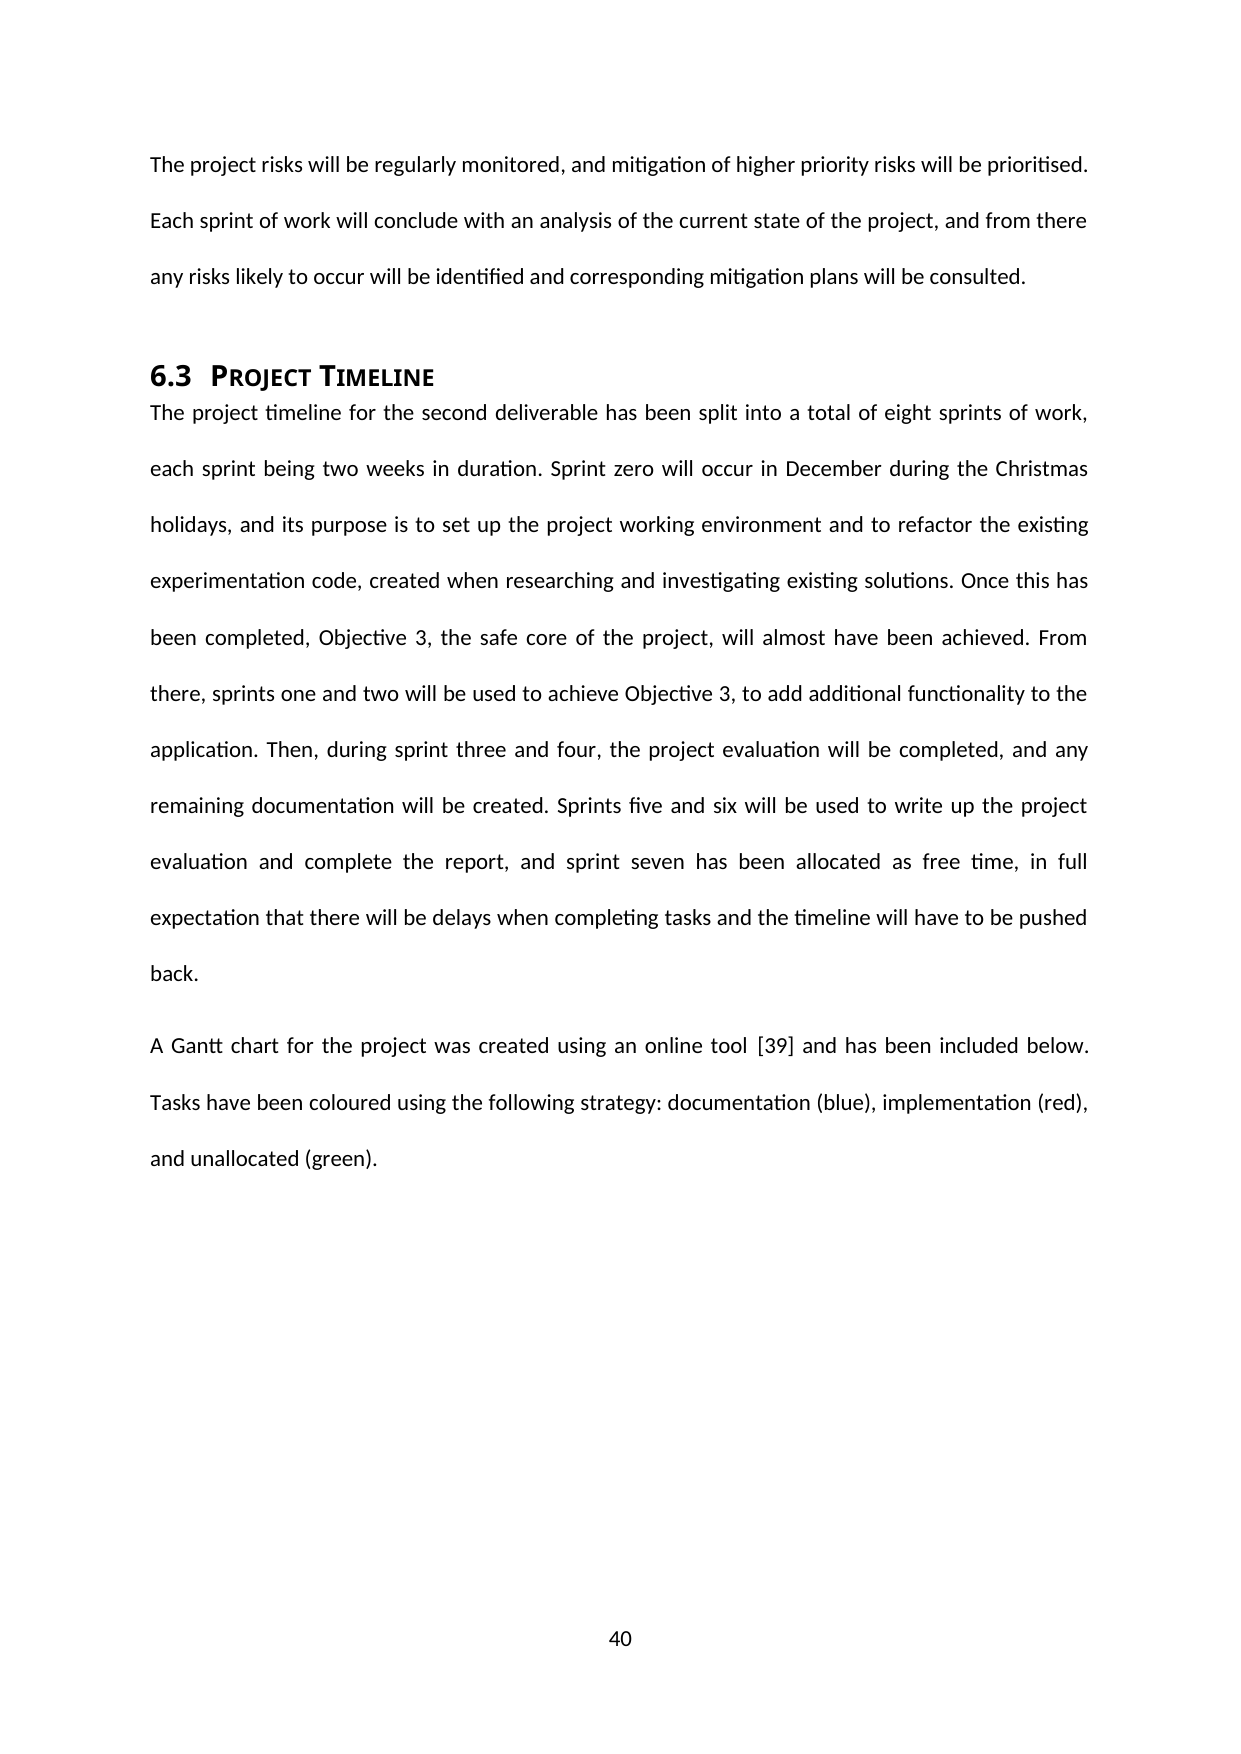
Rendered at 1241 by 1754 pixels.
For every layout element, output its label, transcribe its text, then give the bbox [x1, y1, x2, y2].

text A Gantt chart for the project was created using an online tool and has been included below. Tasks have been coloured using the following strategy: documentation (blue), implementation (red), and unallocated (green). [150, 1032, 1090, 1172]
text The project timeline for the second deliverable has been split into a total of eight sprints of work, each sprint being two weeks in duration. Sprint zero will occur in December during the Christmas holidays, and its purpose is to set up the project working environment and to refactor the existing experimentation code, created when researching and investigating existing solutions. Once this has been completed, Objective 3, the safe core of the project, will almost have been achieved. From there, sprints one and two will be used to achieve Objective 3, to add additional functionality to the application. Then, during sprint three and four, the project evaluation will be completed, and any remaining documentation will be created. Sprints five and six will be used to write up the project evaluation and complete the report, and sprint seven has been allocated as free time, in full expectation that there will be delays when completing tasks and the timeline will have to be pushed back. [150, 398, 1090, 987]
text The project risks will be regularly monitored, and mitigation of higher priority risks will be prioritised. Each sprint of work will conclude with an analysis of the current state of the project, and from there any risks likely to occur will be identified and corresponding mitigation plans will be consulted. [150, 150, 1090, 290]
subtitle Project Timeline [150, 356, 1090, 395]
